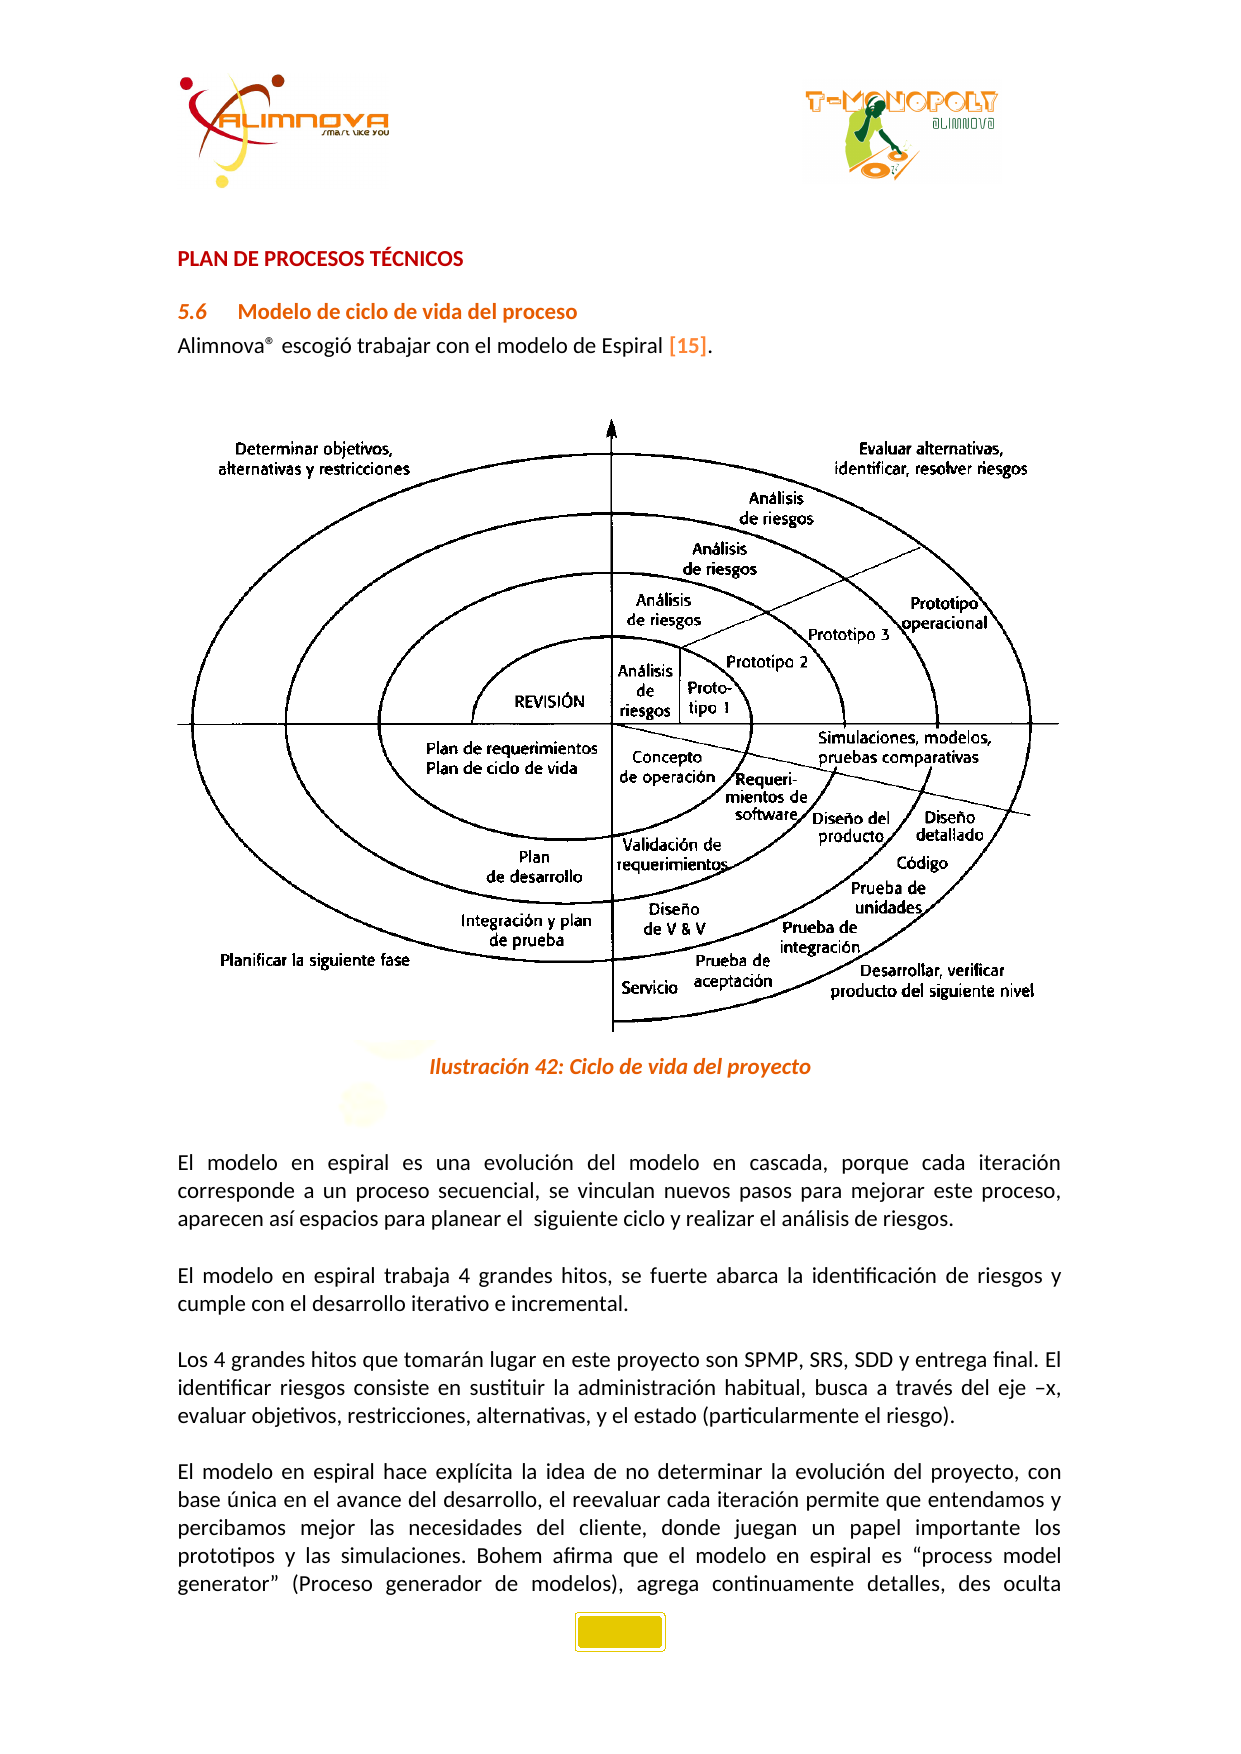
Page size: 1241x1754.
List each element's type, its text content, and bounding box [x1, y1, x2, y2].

title PLAN DE PROCESOS TÉCNICOS [177, 244, 1063, 272]
picture [802, 79, 1002, 184]
text Ilustración 42: Ciclo de vida del proyecto [177, 1052, 1063, 1080]
text El modelo en espiral es una evolución del modelo en cascada, porque cada iteración corresponde a un proceso secuencial, se vinculan nuevos pasos para mejorar este proceso, aparecen así espacios para planear el siguiente ciclo y realizar el análisis de riesgos. [177, 1148, 1063, 1232]
text Los 4 grandes hitos que tomarán lugar en este proyecto son SPMP, SRS, SDD y entrega final. El identificar riesgos consiste en sustituir la administración habitual, busca a través del eje –x, evaluar objetivos, restricciones, alternativas, y el estado (particularmente el riesgo). [177, 1345, 1063, 1429]
picture [177, 73, 389, 189]
subtitle Modelo de ciclo de vida del proceso [177, 297, 1063, 325]
text El modelo en espiral trabaja 4 grandes hitos, se fuerte abarca la identificación de riesgos y cumple con el desarrollo iterativo e incremental. [177, 1261, 1063, 1317]
